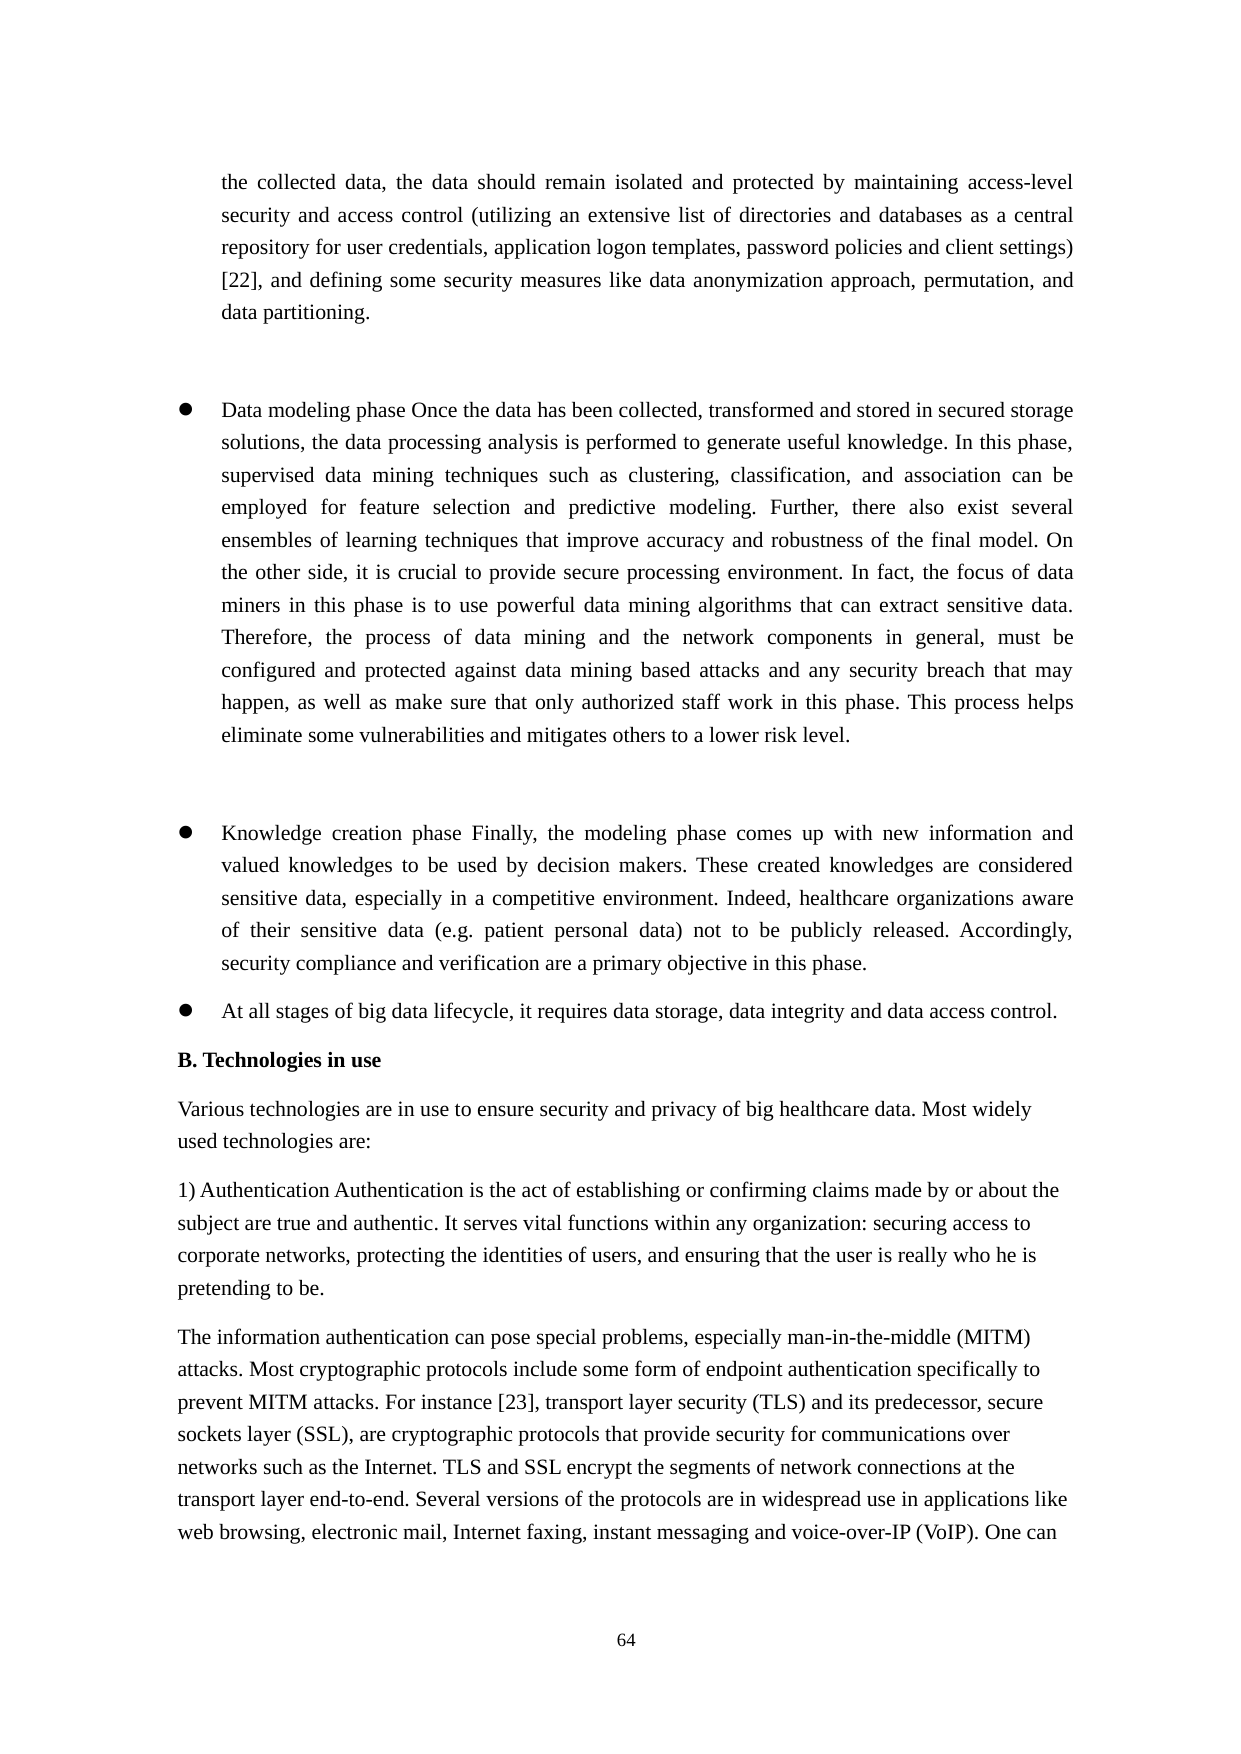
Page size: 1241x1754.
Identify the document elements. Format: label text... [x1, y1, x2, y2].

list Data modeling phase Once the data has been collected, transformed and stored in secured storage solutions, the data processing analysis is performed to generate useful knowledge. In this phase, supervised data mining techniques such as clustering, classification, and association can be employed for feature selection and predictive modeling. Further, there also exist several ensembles of learning techniques that improve accuracy and robustness of the final model. On the other side, it is crucial to provide secure processing environment. In fact, the focus of data miners in this phase is to use powerful data mining algorithms that can extract sensitive data. Therefore, the process of data mining and the network components in general, must be configured and protected against data mining based attacks and any security breach that may happen, as well as make sure that only authorized staff work in this phase. This process helps eliminate some vulnerabilities and mitigates others to a lower risk level. [177, 393, 1075, 751]
list Knowledge creation phase Finally, the modeling phase comes up with new information and valued knowledges to be used by decision makers. These created knowledges are considered sensitive data, especially in a competitive environment. Indeed, healthcare organizations aware of their sensitive data (e.g. patient personal data) not to be publicly released. Accordingly, security compliance and verification are a primary objective in this phase. [177, 816, 1075, 978]
text Various technologies are in use to ensure security and privacy of big healthcare data. Most widely used technologies are: [177, 1092, 1075, 1157]
text B. Technologies in use [177, 1043, 1075, 1076]
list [177, 165, 1075, 328]
text 1) Authentication Authentication is the act of establishing or confirming claims made by or about the subject are true and authentic. It serves vital functions within any organization: securing access to corporate networks, protecting the identities of users, and ensuring that the user is really who he is pretending to be. [177, 1174, 1075, 1304]
list At all stages of big data lifecycle, it requires data storage, data integrity and data access control. [177, 995, 1075, 1027]
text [177, 1320, 1075, 1548]
